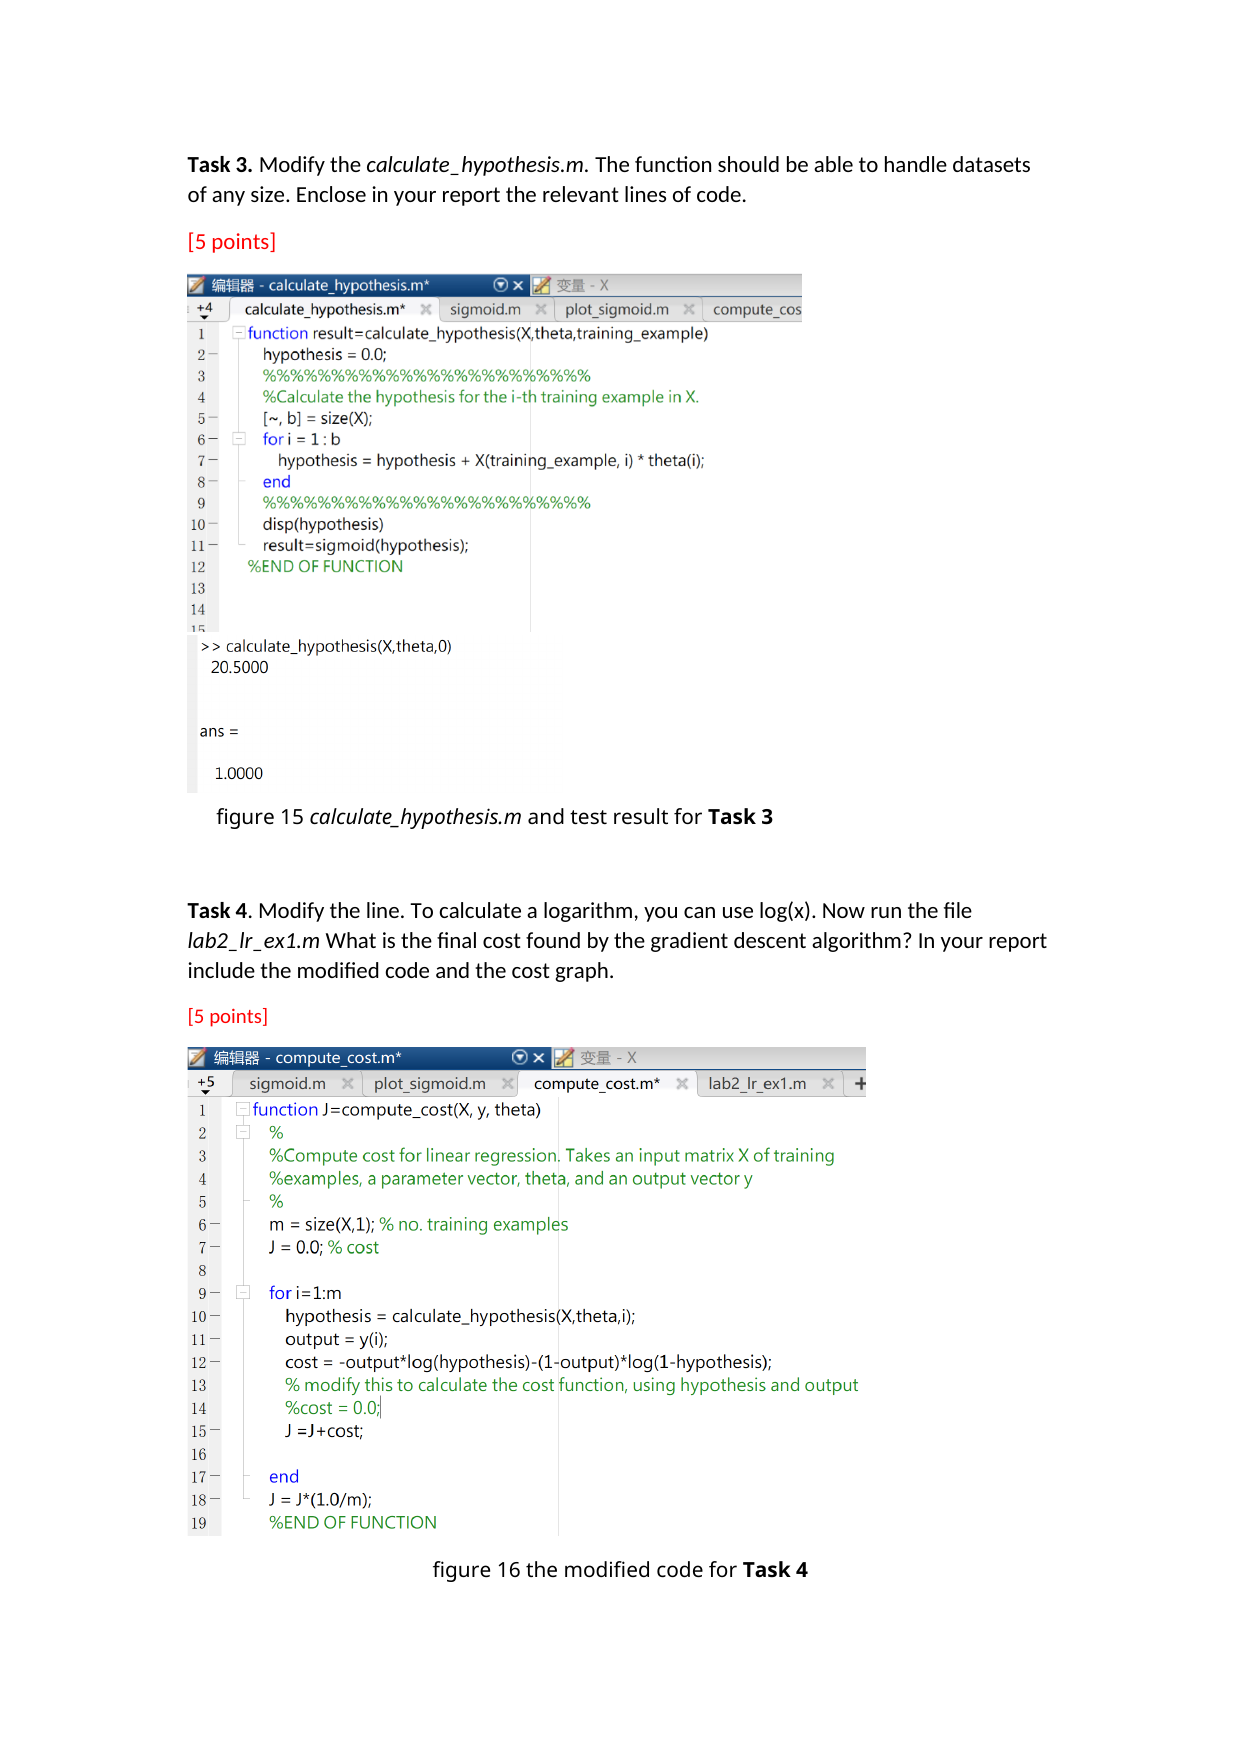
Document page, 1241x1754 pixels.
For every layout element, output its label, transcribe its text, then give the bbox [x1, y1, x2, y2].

picture [187, 635, 563, 793]
text figure 16 the modified code for Task 4 [187, 1555, 1053, 1583]
text Task 3. Modify the calculate_hypothesis.m. The function should be able to handle datasets of any size. Enclose in your report the relevant lines of code. [187, 150, 1053, 208]
picture [187, 273, 802, 632]
text Task 4. Modify the line. To calculate a logarithm, you can use log(x). Now run the file lab2_lr_ex1.m What is the final cost found by the gradient descent algorithm? In your report include the modified code and the cost graph. [187, 896, 1053, 984]
picture [187, 1047, 866, 1536]
text [5 points] [187, 227, 1053, 255]
text [5 points] [187, 1003, 1053, 1028]
